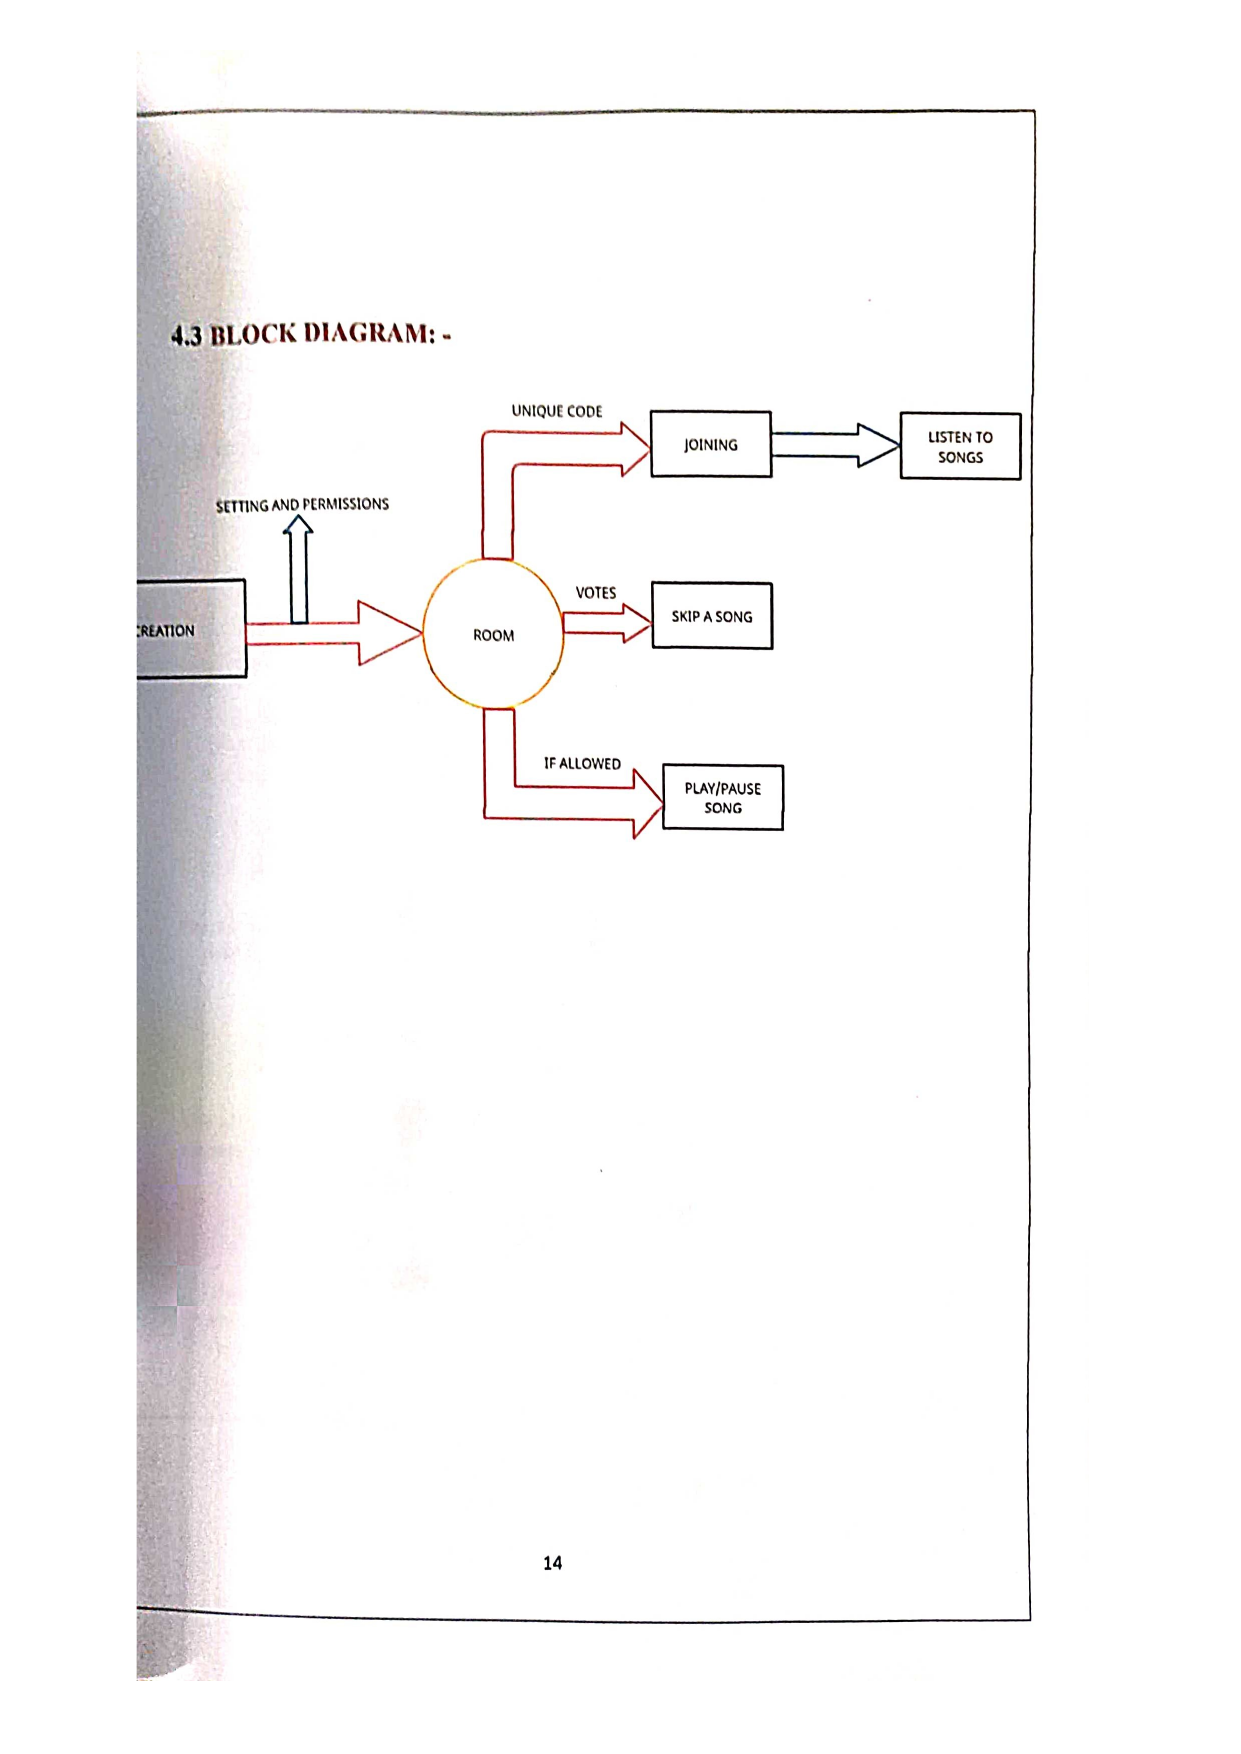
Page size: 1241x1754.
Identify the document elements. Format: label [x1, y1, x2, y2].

picture [136, 50, 1089, 1681]
